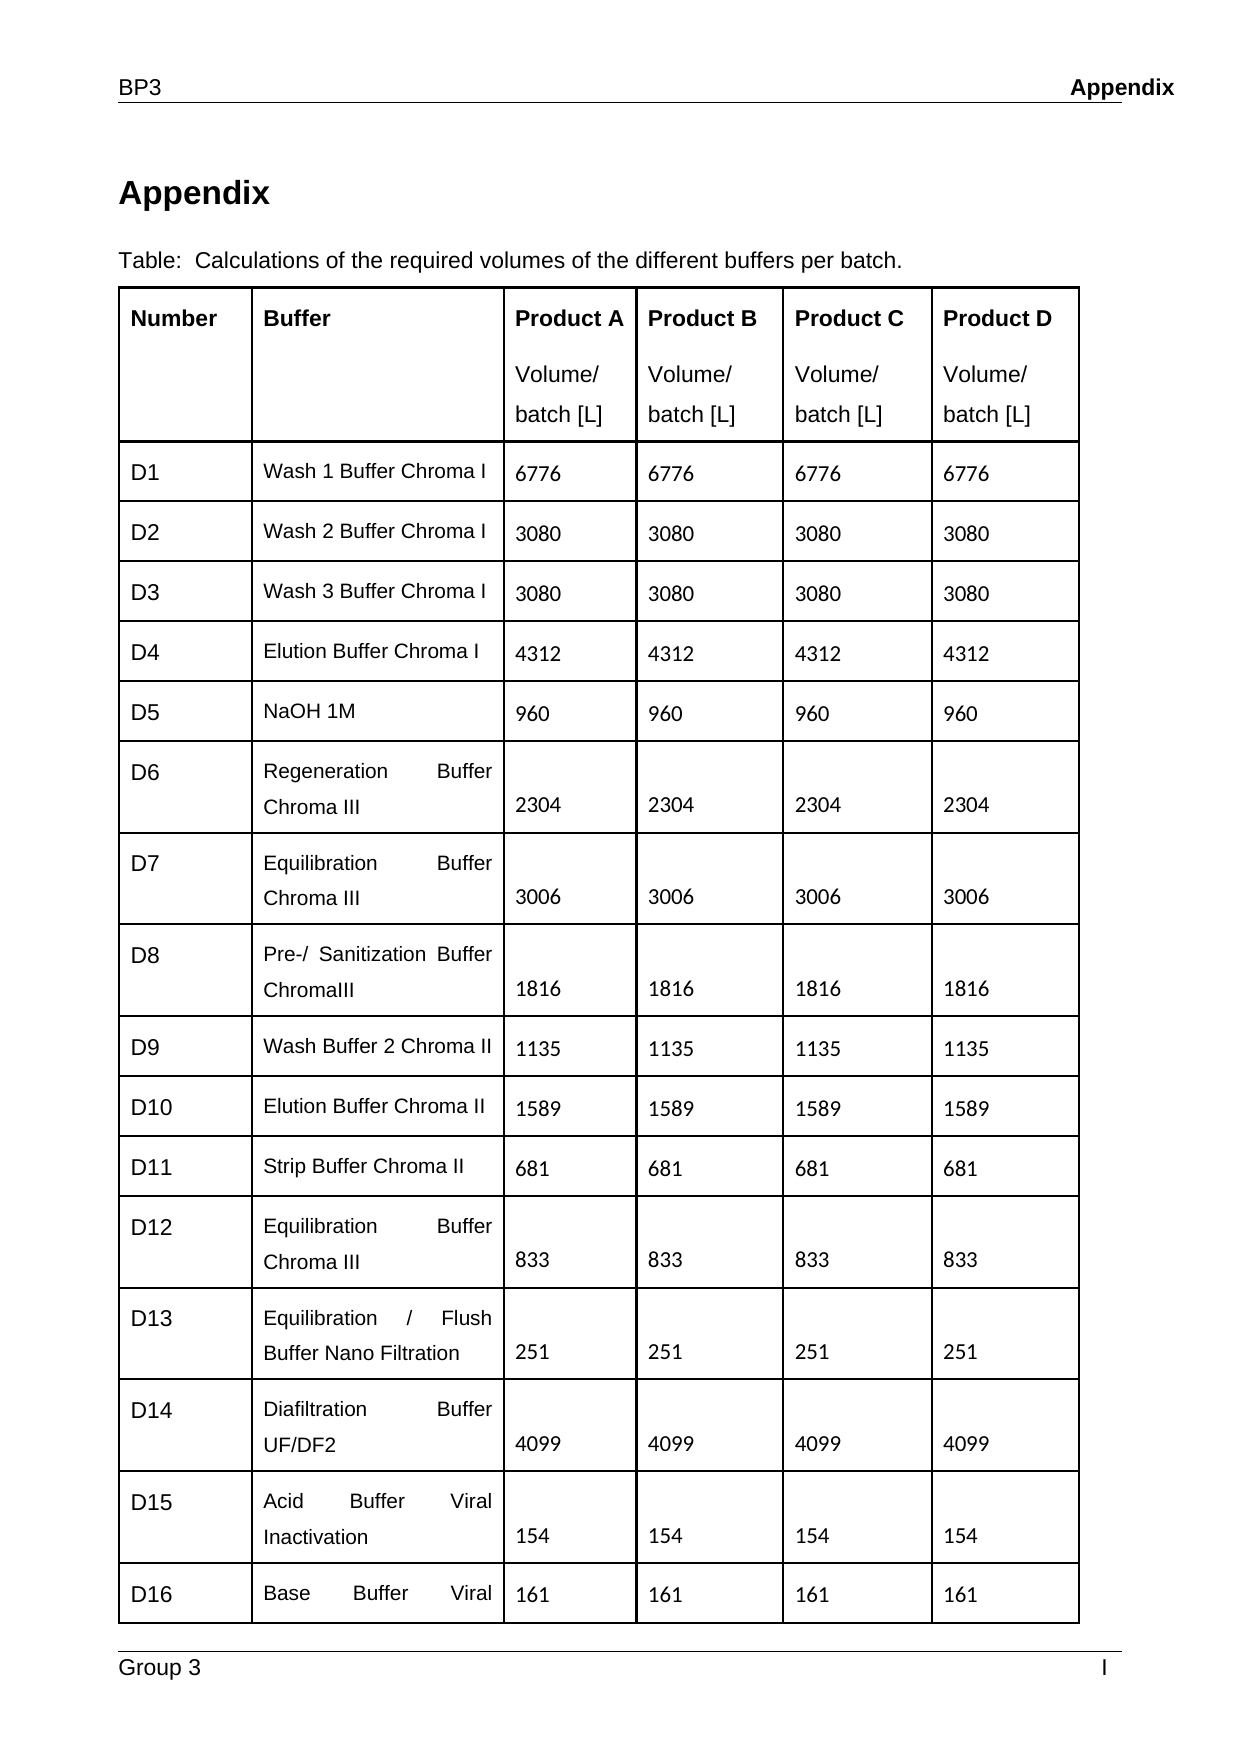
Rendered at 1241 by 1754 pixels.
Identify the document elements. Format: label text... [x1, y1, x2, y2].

table_cell D4 [120, 622, 251, 680]
table_cell 161 [933, 1564, 1078, 1622]
table_cell 6776 [784, 443, 931, 500]
table_cell Equilibration Buffer Chroma III [253, 1197, 503, 1287]
table_cell 960 [784, 682, 931, 740]
table_cell Acid Buffer Viral Inactivation [253, 1472, 503, 1562]
table_cell 154 [933, 1472, 1078, 1562]
table_cell 3080 [505, 502, 635, 560]
table_cell 1816 [784, 925, 931, 1015]
table_cell 833 [638, 1197, 782, 1287]
table_cell 3080 [505, 562, 635, 620]
table_cell 960 [505, 682, 635, 740]
table_header Number [120, 289, 251, 440]
table_cell Elution Buffer Chroma I [253, 622, 503, 680]
table_header Product A Volume/batch [L] [505, 289, 635, 440]
table_cell 3080 [933, 562, 1078, 620]
table_cell 681 [784, 1137, 931, 1195]
table_cell 1135 [784, 1017, 931, 1075]
table_cell D8 [120, 925, 251, 1015]
table_cell 1816 [933, 925, 1078, 1015]
table_header Buffer [253, 289, 503, 440]
table_cell 1589 [505, 1077, 635, 1135]
table_cell 833 [784, 1197, 931, 1287]
table_cell 161 [638, 1564, 782, 1622]
table_cell 3006 [638, 834, 782, 923]
table_cell 2304 [933, 742, 1078, 832]
table_cell D1 [120, 443, 251, 500]
table_cell 3080 [638, 562, 782, 620]
table_cell 154 [505, 1472, 635, 1562]
table_cell 3006 [784, 834, 931, 923]
table_cell 251 [505, 1289, 635, 1378]
table_cell 6776 [933, 443, 1078, 500]
table_cell D6 [120, 742, 251, 832]
table_cell 1135 [505, 1017, 635, 1075]
table_cell Regeneration Buffer Chroma III [253, 742, 503, 832]
table_cell 3080 [638, 502, 782, 560]
table_header Product C Volume/batch [L] [784, 289, 931, 440]
table_cell 4312 [505, 622, 635, 680]
table_cell 154 [638, 1472, 782, 1562]
table_cell 833 [505, 1197, 635, 1287]
table_cell 154 [784, 1472, 931, 1562]
table_cell 960 [638, 682, 782, 740]
table_cell D15 [120, 1472, 251, 1562]
table_header Product B Volume/batch [L] [638, 289, 782, 440]
table_cell 6776 [638, 443, 782, 500]
table_cell 4099 [638, 1380, 782, 1470]
table_cell Pre-/ Sanitization Buffer ChromaIII [253, 925, 503, 1015]
table_cell 251 [784, 1289, 931, 1378]
table_cell 2304 [784, 742, 931, 832]
table_cell 4099 [505, 1380, 635, 1470]
table_cell D5 [120, 682, 251, 740]
table_cell 3080 [784, 502, 931, 560]
table_cell D3 [120, 562, 251, 620]
table_cell D16 [120, 1564, 251, 1622]
text Table: Calculations of the required volumes of the different buffers per batch. [118, 247, 1122, 273]
table_cell D11 [120, 1137, 251, 1195]
table_cell 3080 [933, 502, 1078, 560]
table_cell 2304 [638, 742, 782, 832]
table_cell NaOH 1M [253, 682, 503, 740]
table_cell 2304 [505, 742, 635, 832]
table_cell 6776 [505, 443, 635, 500]
table_cell Wash 3 Buffer Chroma I [253, 562, 503, 620]
table_cell 3006 [505, 834, 635, 923]
table_cell 681 [505, 1137, 635, 1195]
table_cell 1589 [933, 1077, 1078, 1135]
table_cell Wash 1 Buffer Chroma I [253, 443, 503, 500]
table_cell Strip Buffer Chroma II [253, 1137, 503, 1195]
table_cell 3080 [784, 562, 931, 620]
table_cell 251 [933, 1289, 1078, 1378]
table_cell Wash Buffer 2 Chroma II [253, 1017, 503, 1075]
table_cell 1589 [784, 1077, 931, 1135]
table_cell 1816 [638, 925, 782, 1015]
table_cell 4099 [784, 1380, 931, 1470]
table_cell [253, 1564, 503, 1622]
table_cell 4312 [784, 622, 931, 680]
table_cell Elution Buffer Chroma II [253, 1077, 503, 1135]
table_cell 681 [638, 1137, 782, 1195]
table_cell D7 [120, 834, 251, 923]
subtitle Appendix [118, 173, 1122, 211]
table_cell 4312 [638, 622, 782, 680]
table_cell 1135 [638, 1017, 782, 1075]
table_cell 161 [784, 1564, 931, 1622]
table_cell 1589 [638, 1077, 782, 1135]
table_cell 4312 [933, 622, 1078, 680]
table_cell D13 [120, 1289, 251, 1378]
table_cell D12 [120, 1197, 251, 1287]
table_cell Equilibration / Flush Buffer Nano Filtration [253, 1289, 503, 1378]
table_cell 1135 [933, 1017, 1078, 1075]
table_cell 833 [933, 1197, 1078, 1287]
table_cell D2 [120, 502, 251, 560]
table_cell D14 [120, 1380, 251, 1470]
table_cell D9 [120, 1017, 251, 1075]
table_cell 1816 [505, 925, 635, 1015]
table_cell D10 [120, 1077, 251, 1135]
table_header Product D Volume/batch [L] [933, 289, 1078, 440]
table_cell 3006 [933, 834, 1078, 923]
table_cell 251 [638, 1289, 782, 1378]
table_cell 960 [933, 682, 1078, 740]
table_cell 681 [933, 1137, 1078, 1195]
table_cell Diafiltration Buffer UF/DF2 [253, 1380, 503, 1470]
table_cell 4099 [933, 1380, 1078, 1470]
table_cell Equilibration Buffer Chroma III [253, 834, 503, 923]
table_cell Wash 2 Buffer Chroma I [253, 502, 503, 560]
table_cell 161 [505, 1564, 635, 1622]
